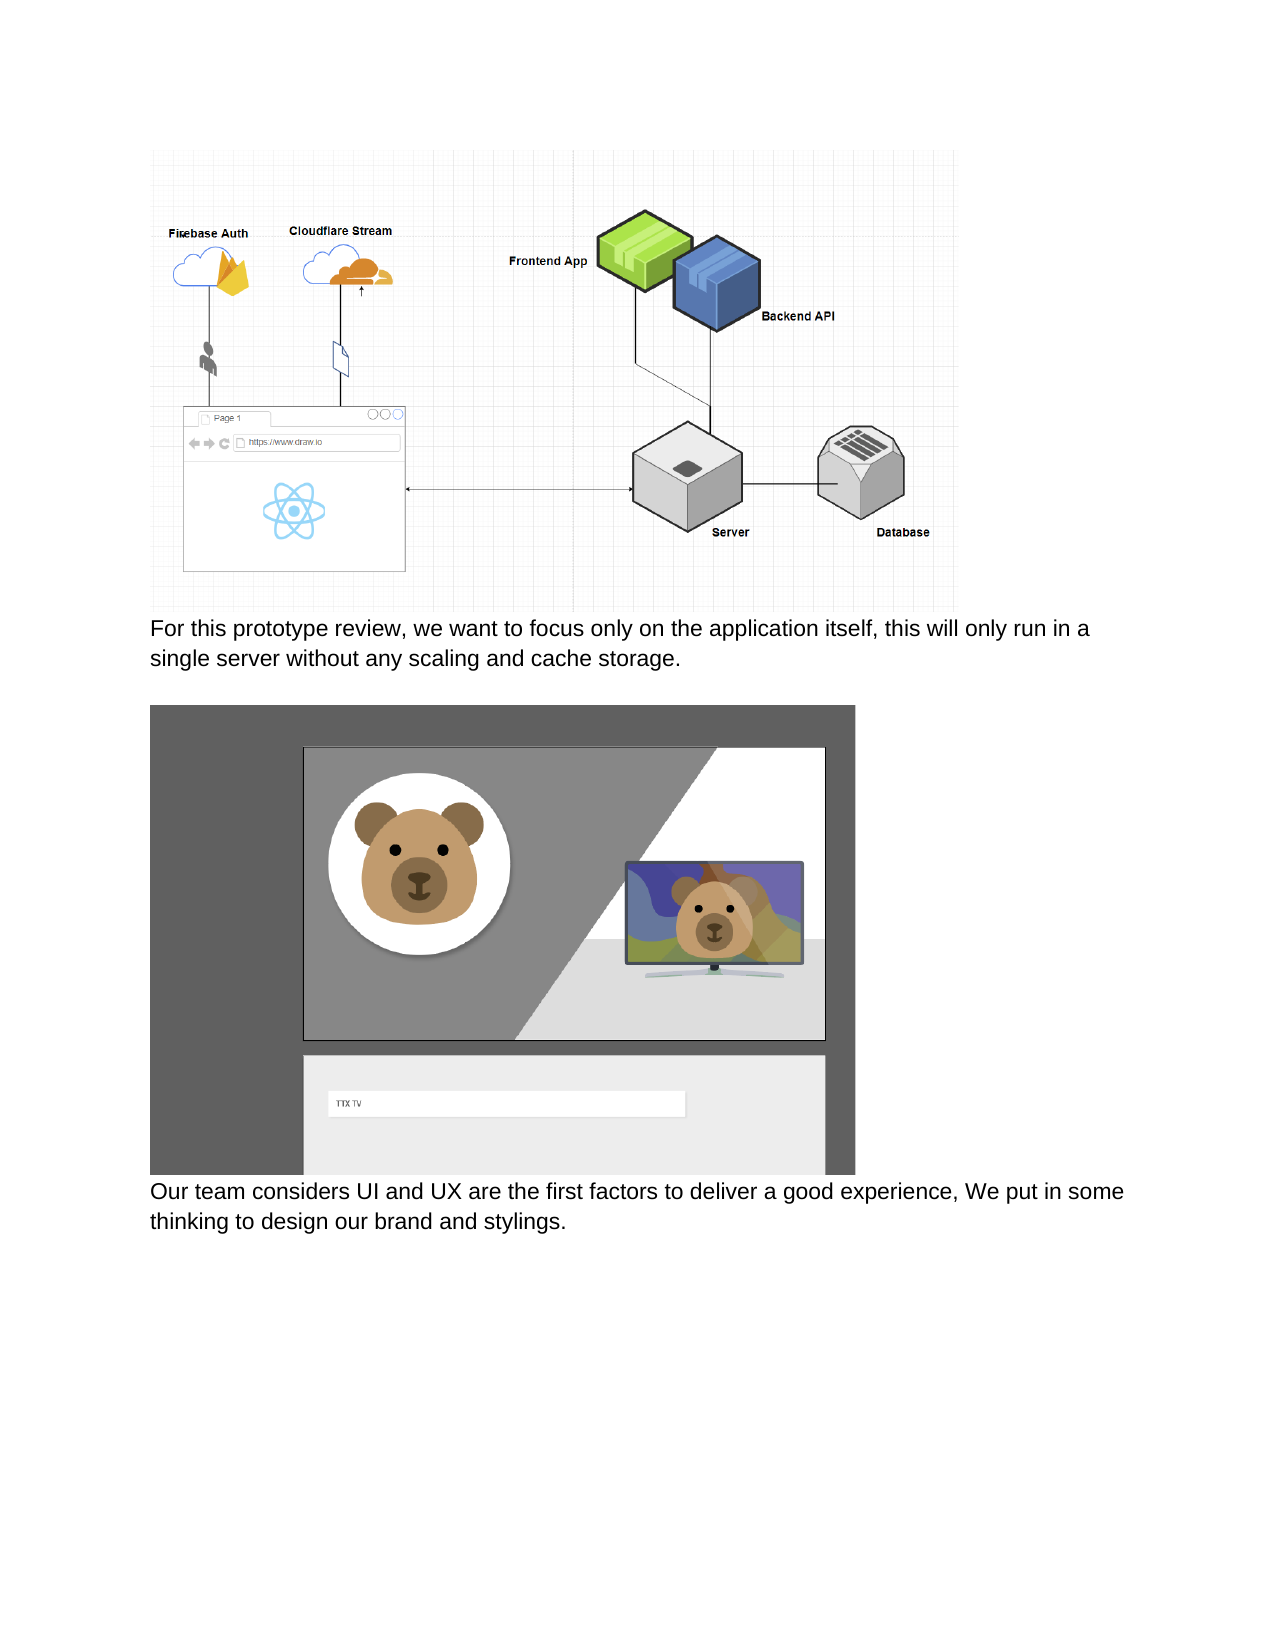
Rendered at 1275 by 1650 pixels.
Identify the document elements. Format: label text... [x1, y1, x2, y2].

text For this prototype review, we want to focus only on the application itself, this will only run in a single server without any scaling and cache storage. [150, 615, 1125, 672]
text Our team considers UI and UX are the first factors to deliver a good experience, We put in some thinking to design our brand and stylings. [150, 1178, 1125, 1235]
picture [150, 705, 856, 1175]
picture [150, 150, 959, 612]
